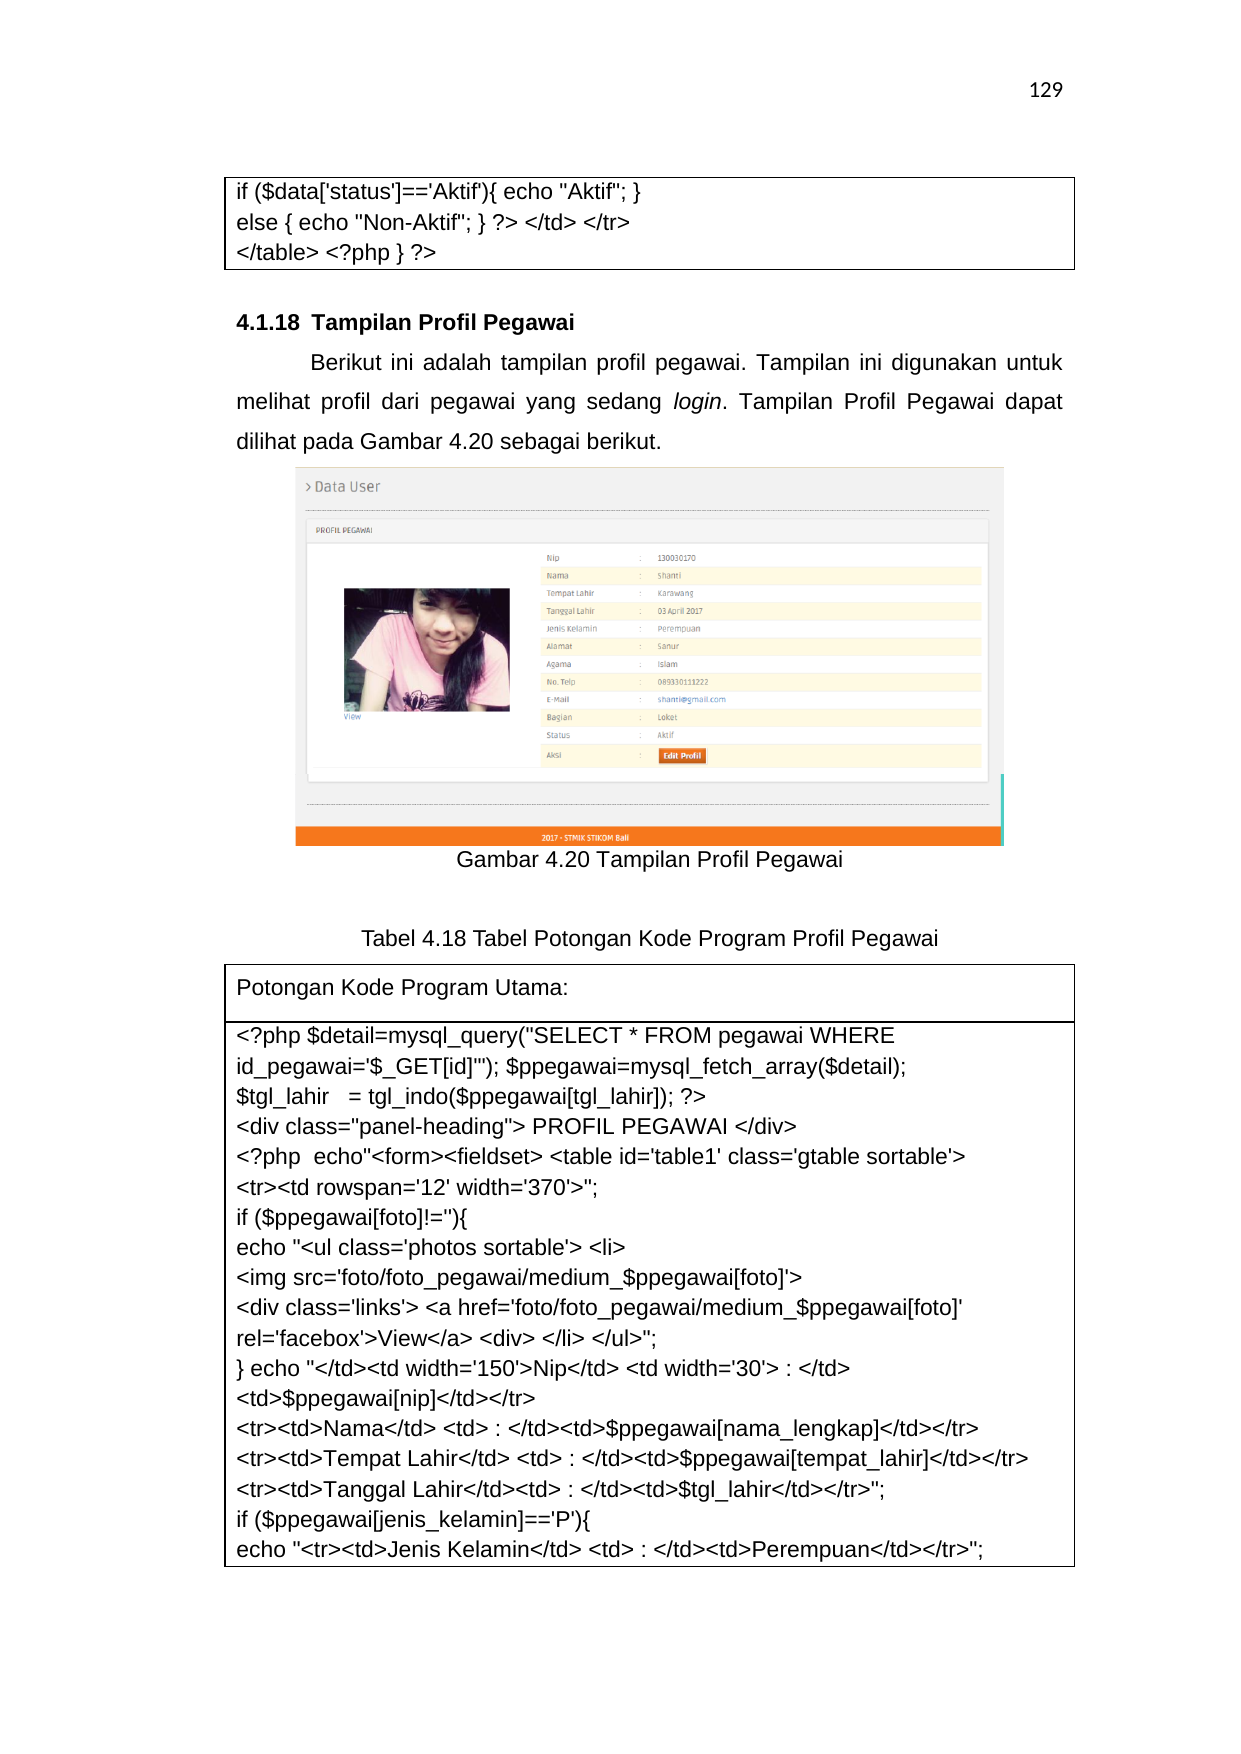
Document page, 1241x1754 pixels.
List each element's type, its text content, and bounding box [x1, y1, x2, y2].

subtitle Tampilan Profil Pegawai [236, 309, 1063, 336]
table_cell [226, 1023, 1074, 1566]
text Gambar 4.20 Tampilan Profil Pegawai [236, 846, 1063, 872]
text Tabel 4.18 Tabel Potongan Kode Program Profil Pegawai [236, 925, 1063, 951]
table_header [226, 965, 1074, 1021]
list Berikut ini adalah tampilan profil pegawai. Tampilan ini digunakan untuk melihat profil dari pegawai yang sedang login. Tampilan Profil Pegawai dapat dilihat pada Gambar 4.20 sebagai berikut. [236, 349, 1063, 454]
picture [295, 467, 1004, 846]
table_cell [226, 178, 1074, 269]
